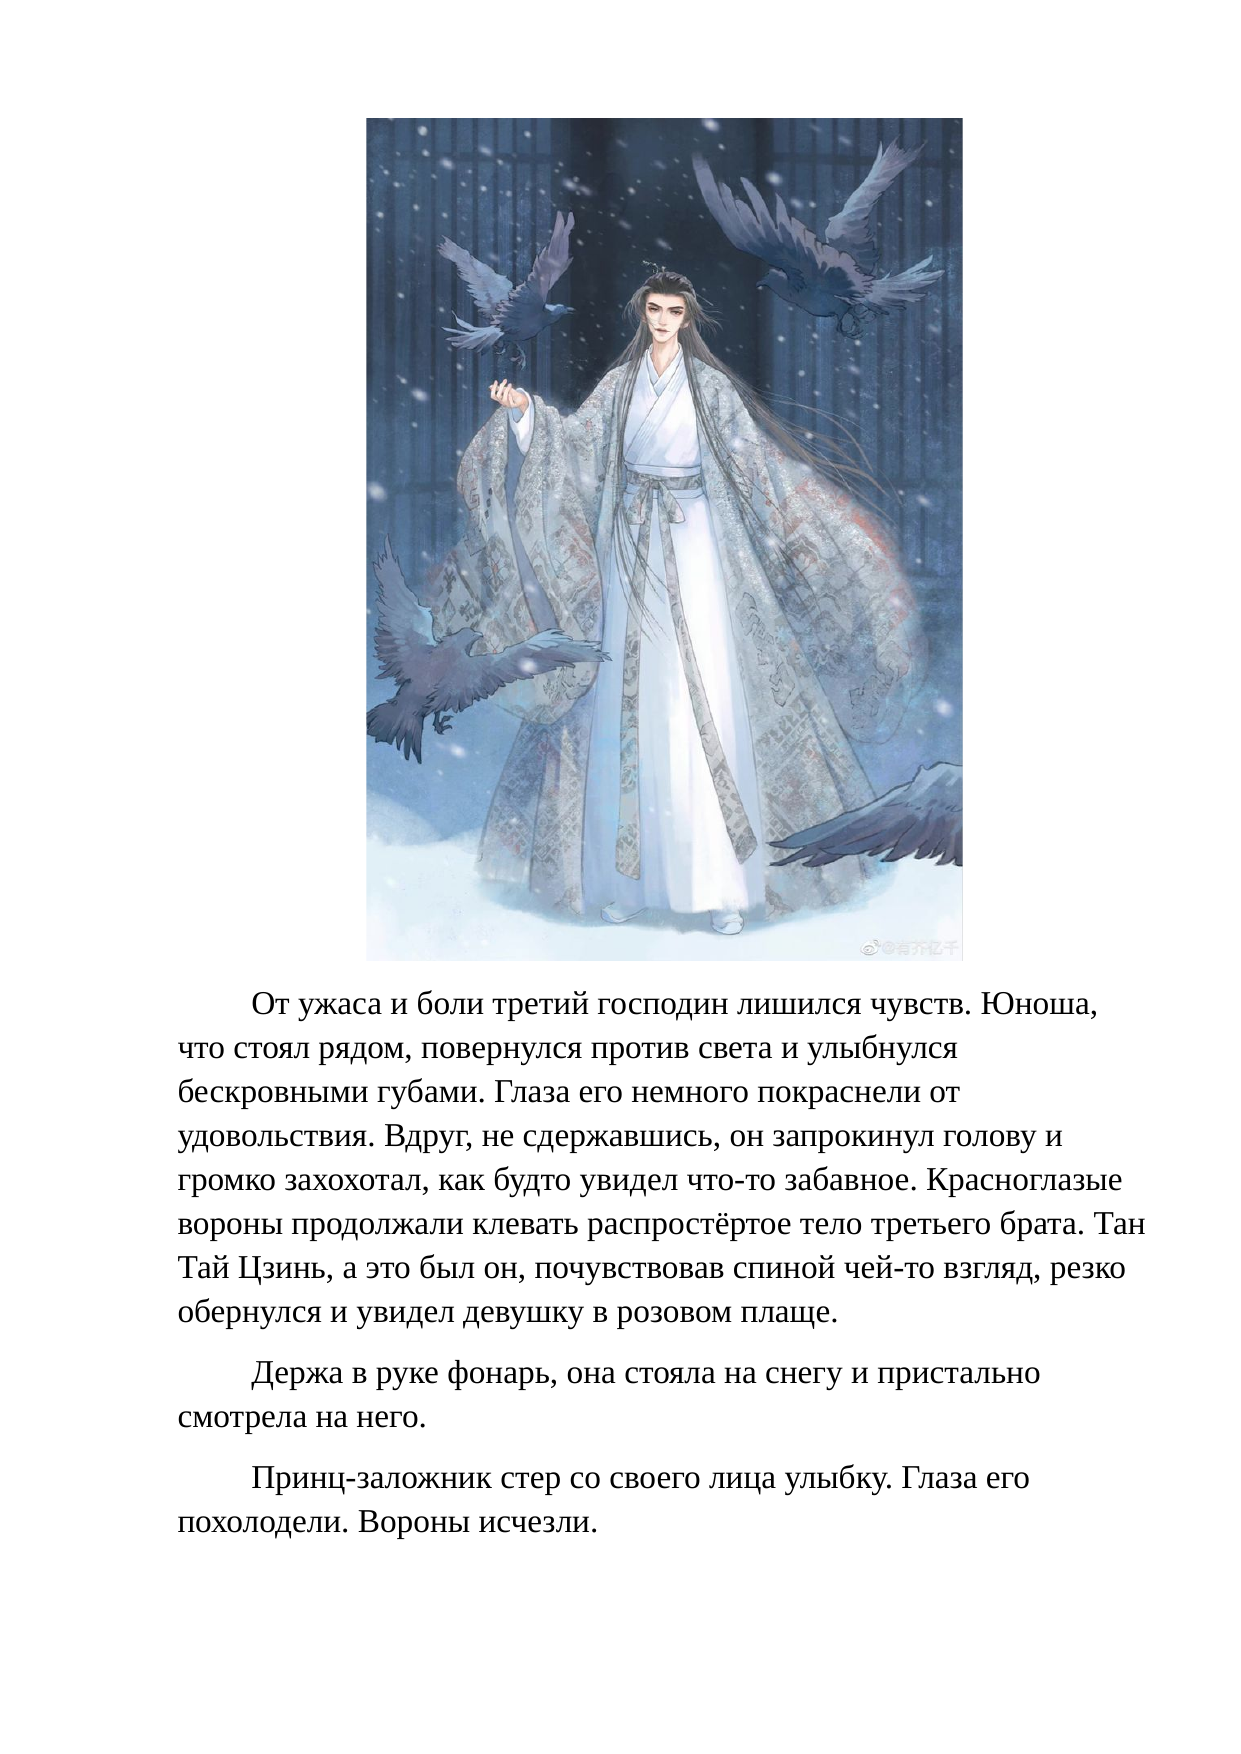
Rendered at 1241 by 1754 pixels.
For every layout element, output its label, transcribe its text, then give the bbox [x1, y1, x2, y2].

text Принц-заложник стер со своего лица улыбку. Глаза его похолодели. Вороны исчезли. [177, 1457, 1152, 1539]
text От ужаса и боли третий господин лишился чувств. Юноша, что стоял рядом, повернулся против света и улыбнулся бескровными губами. Глаза его немного покраснели от удовольствия. Вдруг, не сдержавшись, он запрокинул голову и громко захохотал, как будто увидел что-то забавное. Красноглазые вороны продолжали клевать распростёртое тело третьего брата. Тан Тай Цзинь, а это был он, почувствовав спиной чей-то взгляд, резко обернулся и увидел девушку в розовом плаще. [177, 983, 1152, 1330]
text Держа в руке фонарь, она стояла на снегу и пристально смотрела на него. [177, 1352, 1152, 1435]
picture [366, 118, 963, 961]
